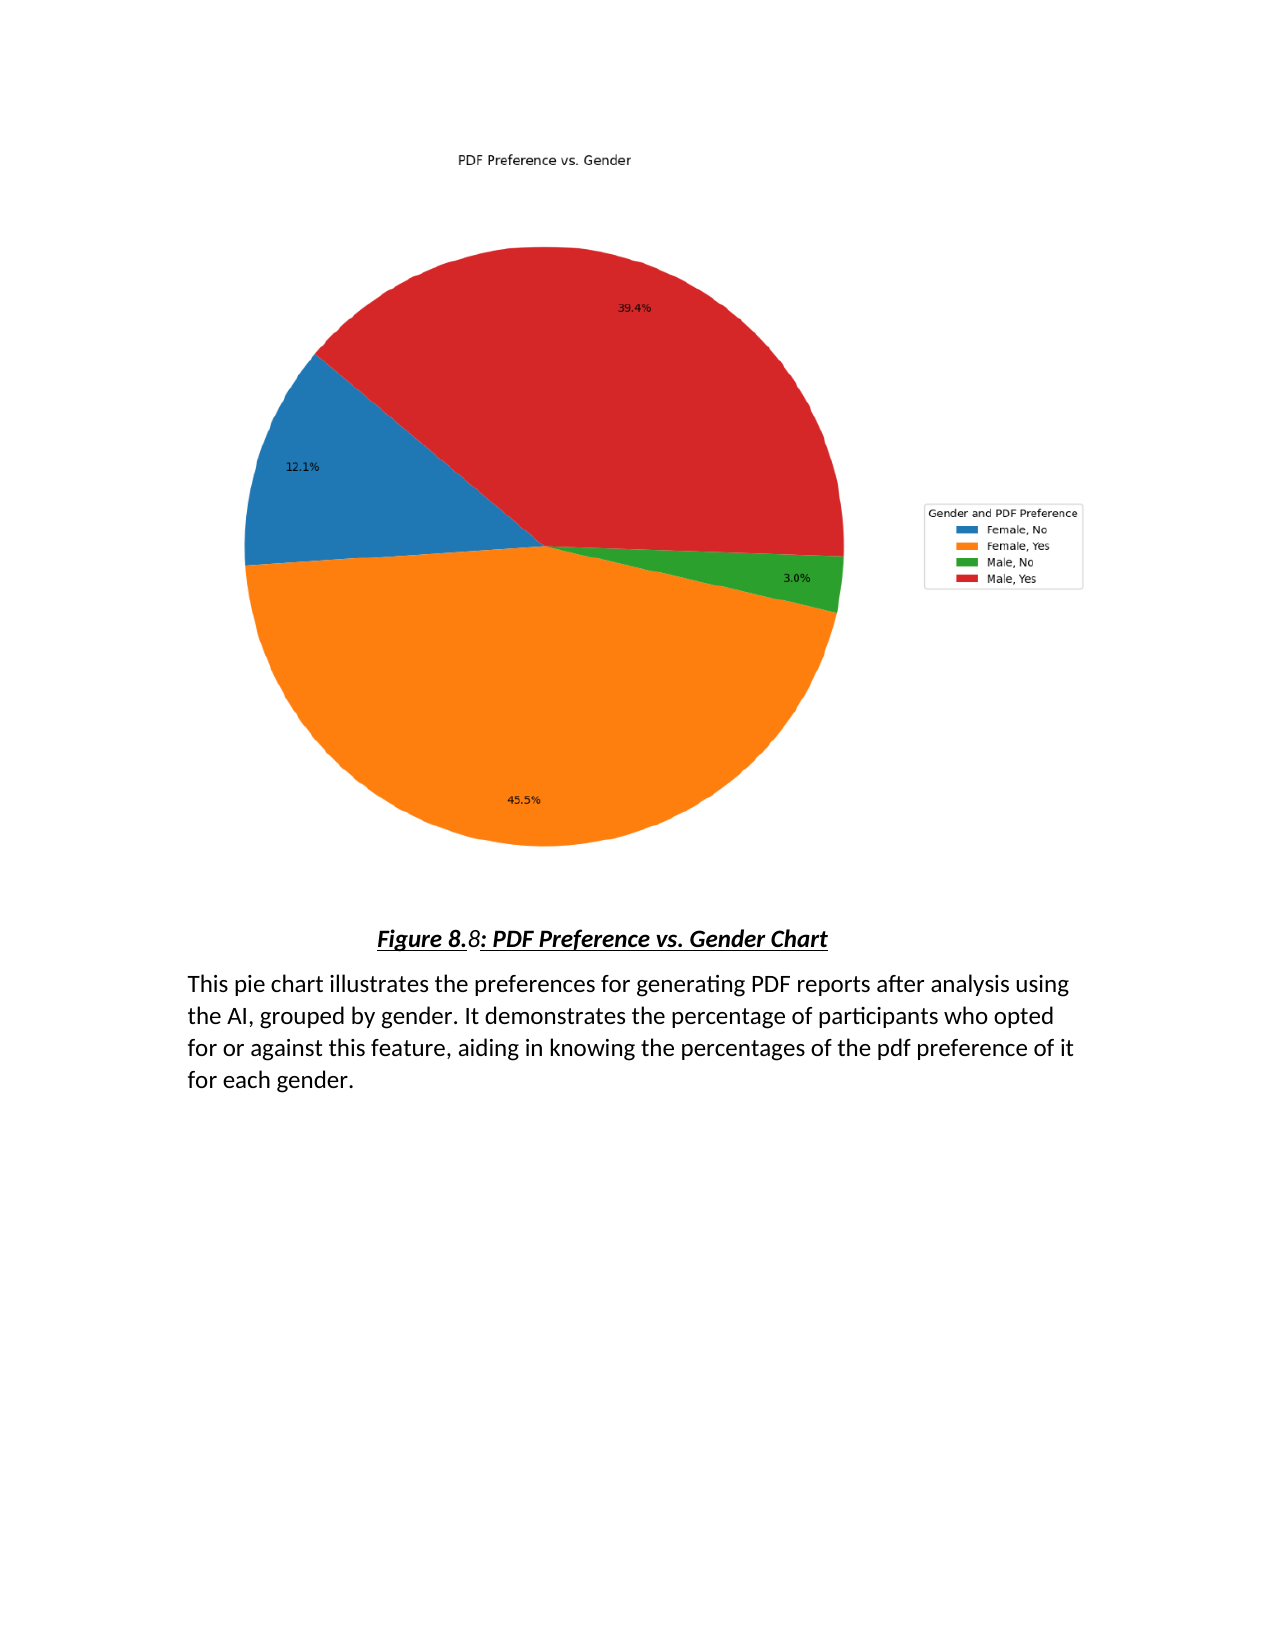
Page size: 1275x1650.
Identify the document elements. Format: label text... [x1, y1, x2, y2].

picture [187, 150, 1088, 910]
text Figure 8.8: PDF Preference vs. Gender Chart [337, 923, 1087, 954]
text This pie chart illustrates the preferences for generating PDF reports after analysis using the AI, grouped by gender. It demonstrates the percentage of participants who opted for or against this feature, aiding in knowing the percentages of the pdf preference of it for each gender. [187, 968, 1087, 1094]
